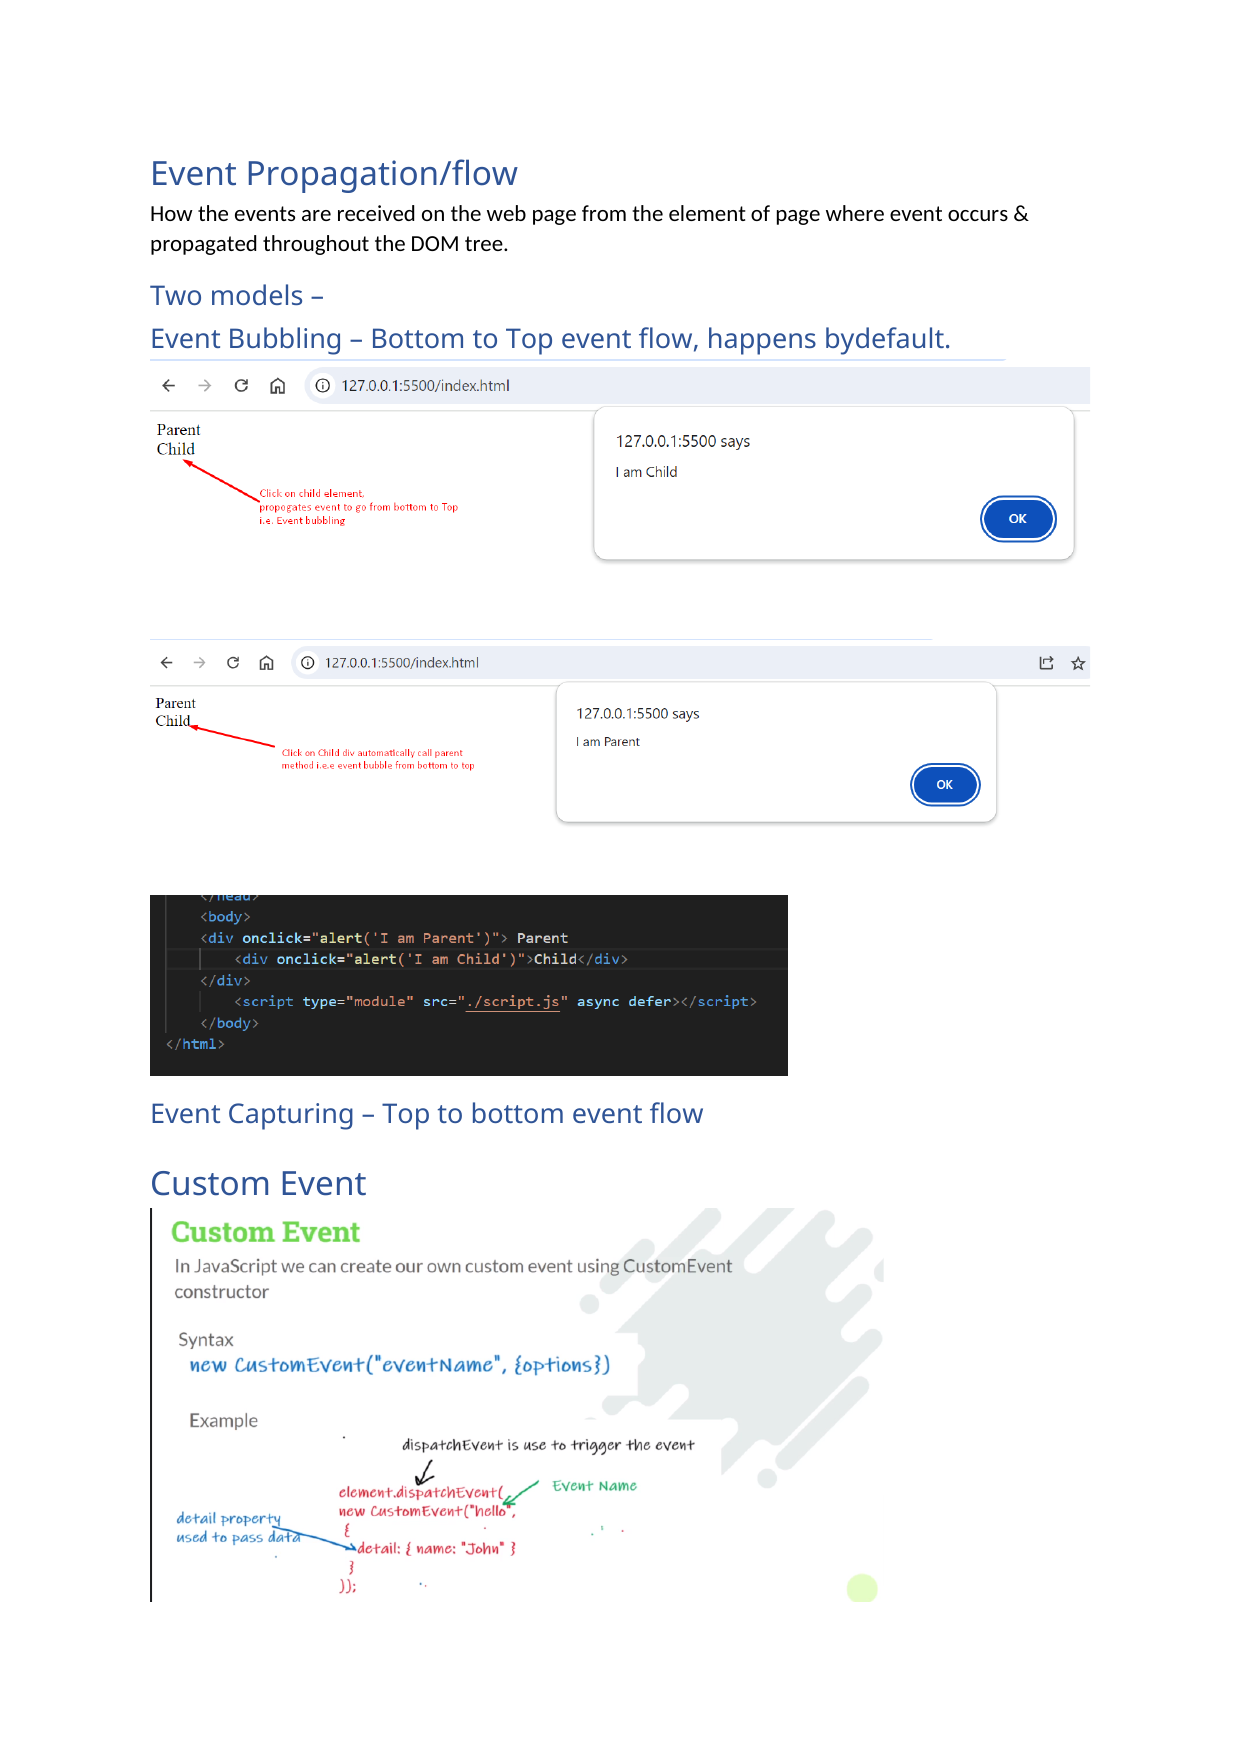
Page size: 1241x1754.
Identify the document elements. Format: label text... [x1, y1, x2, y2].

picture [150, 359, 1091, 621]
picture [150, 639, 1091, 877]
picture [150, 895, 788, 1076]
subtitle Custom Event [150, 1160, 1090, 1205]
picture [150, 1208, 884, 1602]
text How the events are received on the web page from the element of page where event occurs & propagated throughout the DOM tree. [150, 199, 1090, 257]
subtitle Event Bubbling – Bottom to Top event flow, happens bydefault. [150, 320, 1090, 357]
subtitle Two models – [150, 276, 1090, 313]
subtitle Event Capturing – Top to bottom event flow [150, 1095, 1090, 1132]
subtitle Event Propagation/flow [150, 150, 1090, 195]
